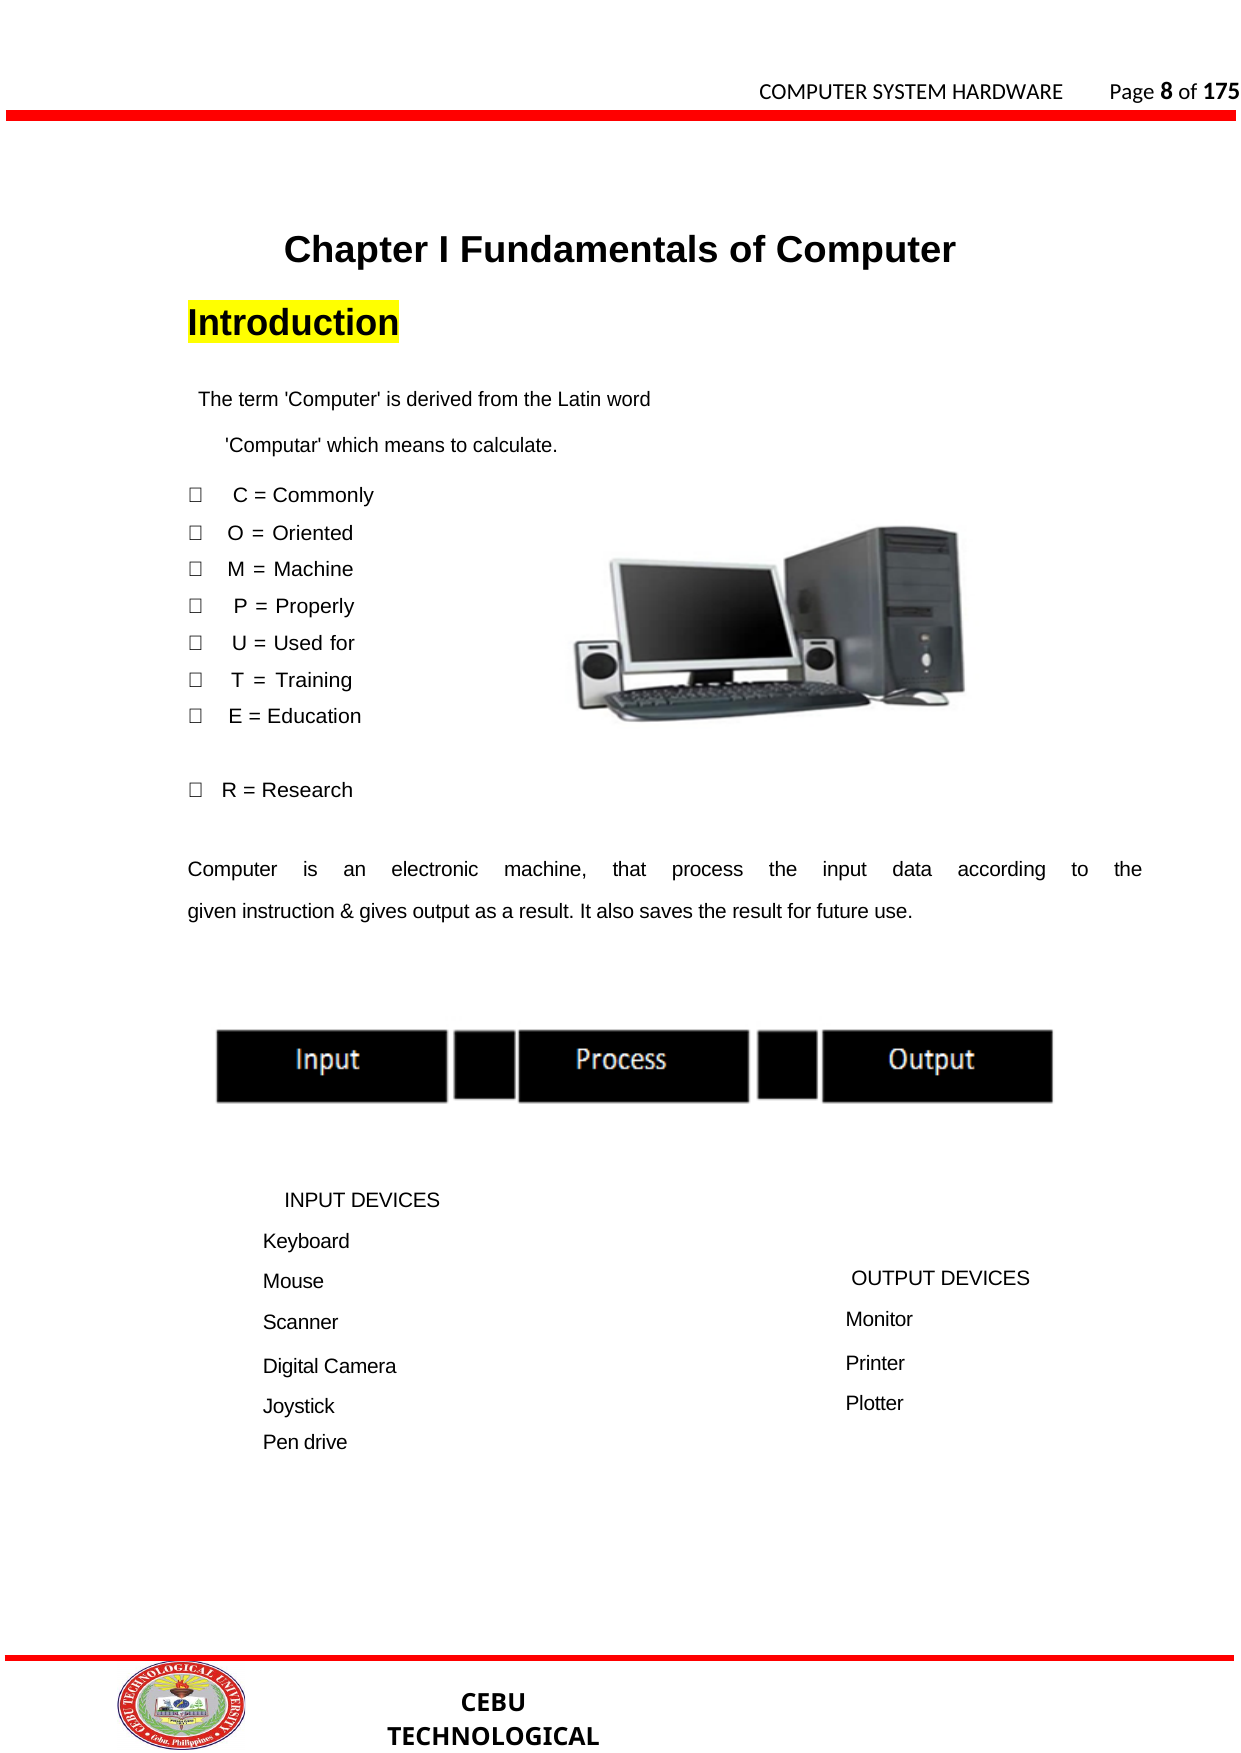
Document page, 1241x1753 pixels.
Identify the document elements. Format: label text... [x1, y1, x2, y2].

picture [117, 1661, 246, 1750]
text Joystick Plotter [263, 1383, 1240, 1417]
text INPUT DEVICES [263, 1181, 1240, 1214]
text  O = Oriented  M = Machine  P = Properly  U = Used for  T = Training  E = Education  R = Research [187, 511, 362, 805]
text Scanner Monitor [263, 1300, 1240, 1333]
text Keyboard [263, 1222, 1240, 1256]
list The term 'Computer' is derived from the Latin word 'Computar' which means to calculate. [192, 369, 1092, 461]
picture [200, 1005, 1080, 1132]
picture [557, 482, 990, 729]
text Computer is an electronic machine, that process the input data according to the given instruction & gives output as a result. It also saves the result for future use. [187, 843, 1169, 927]
text Chapter I Fundamentals of Computer [0, 216, 1240, 273]
text Mouse OUTPUT DEVICES [263, 1258, 1240, 1292]
text  C = Commonly [187, 478, 1240, 509]
text Pen drive [263, 1423, 1240, 1456]
text Introduction [0, 299, 1092, 344]
text Digital Camera Printer [263, 1343, 1240, 1377]
